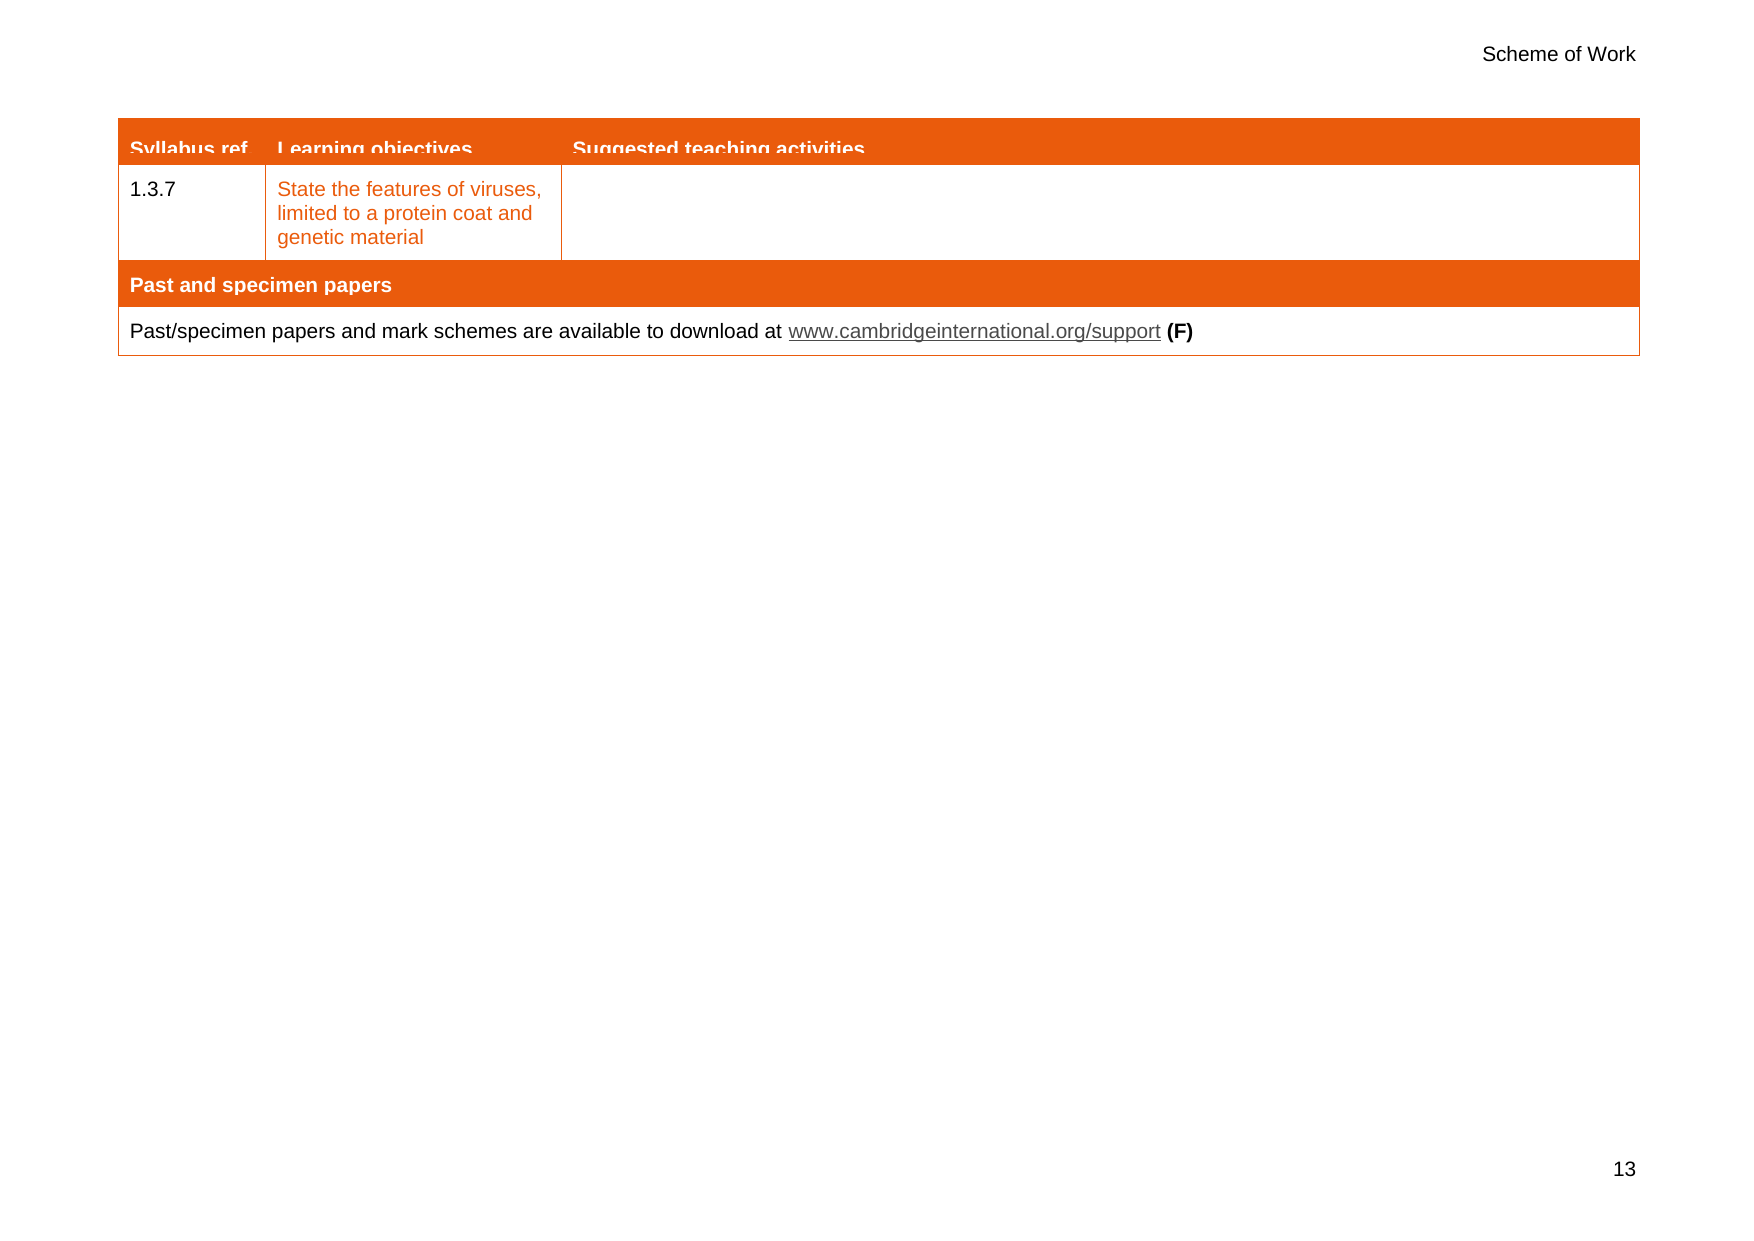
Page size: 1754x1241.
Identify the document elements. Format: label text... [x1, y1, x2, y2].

table_header Syllabus ref. [119, 119, 265, 164]
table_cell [562, 165, 1639, 260]
table_cell Past and specimen papers [119, 261, 1639, 306]
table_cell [266, 165, 561, 260]
table_header Learning objectives [266, 119, 561, 164]
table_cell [119, 165, 265, 260]
table_cell Past/specimen papers and mark schemes are available to download at www.cambridgeinternational.org/support (F) [119, 307, 1639, 355]
table_header Suggested teaching activities [562, 119, 1639, 164]
